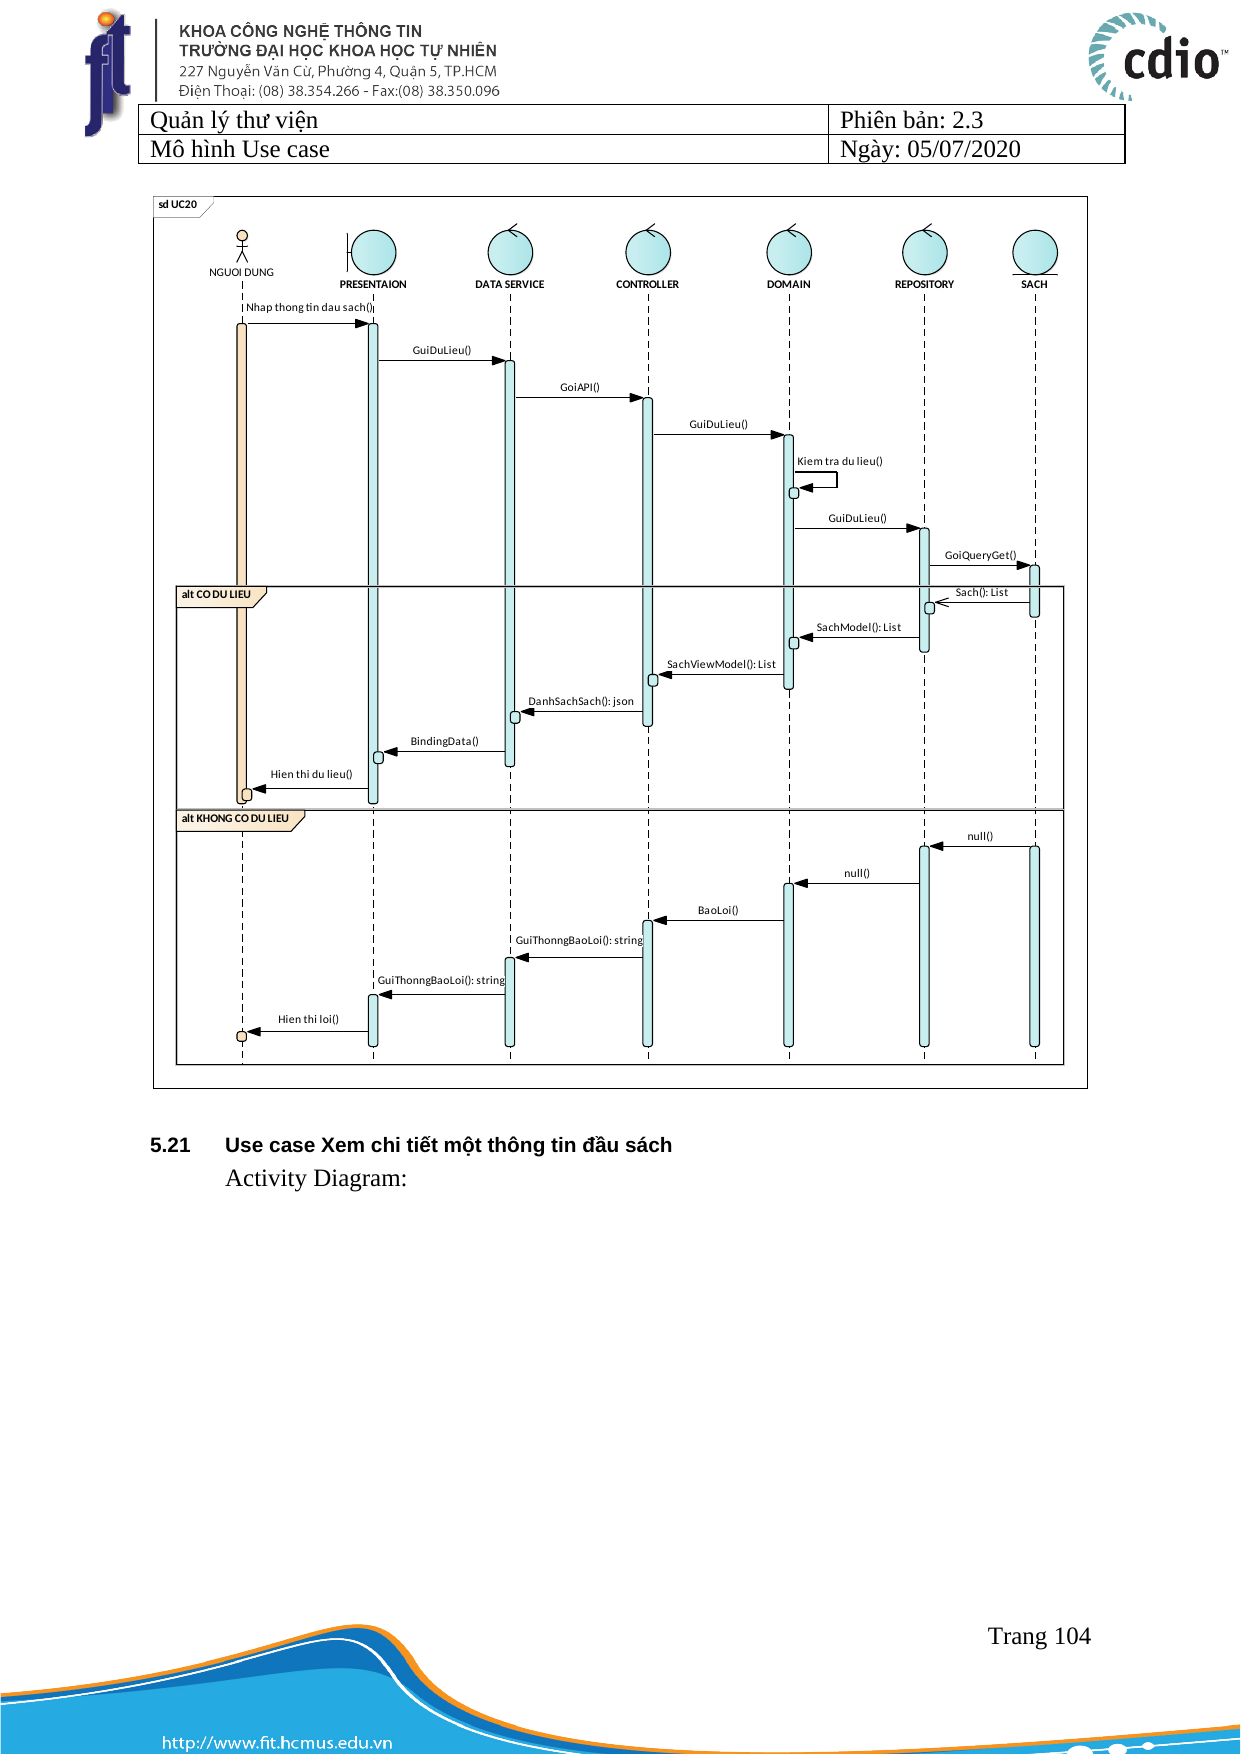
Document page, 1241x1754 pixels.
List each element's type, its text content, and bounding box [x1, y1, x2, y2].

picture [0, 1621, 1241, 1754]
picture [139, 135, 828, 161]
subtitle Use case Xem chi tiết một thông tin đầu sách [150, 1132, 1090, 1157]
picture [829, 135, 1124, 161]
picture [829, 105, 1124, 134]
picture [61, 1, 1241, 161]
text Activity Diagram: [225, 1163, 1090, 1192]
picture [139, 105, 828, 134]
